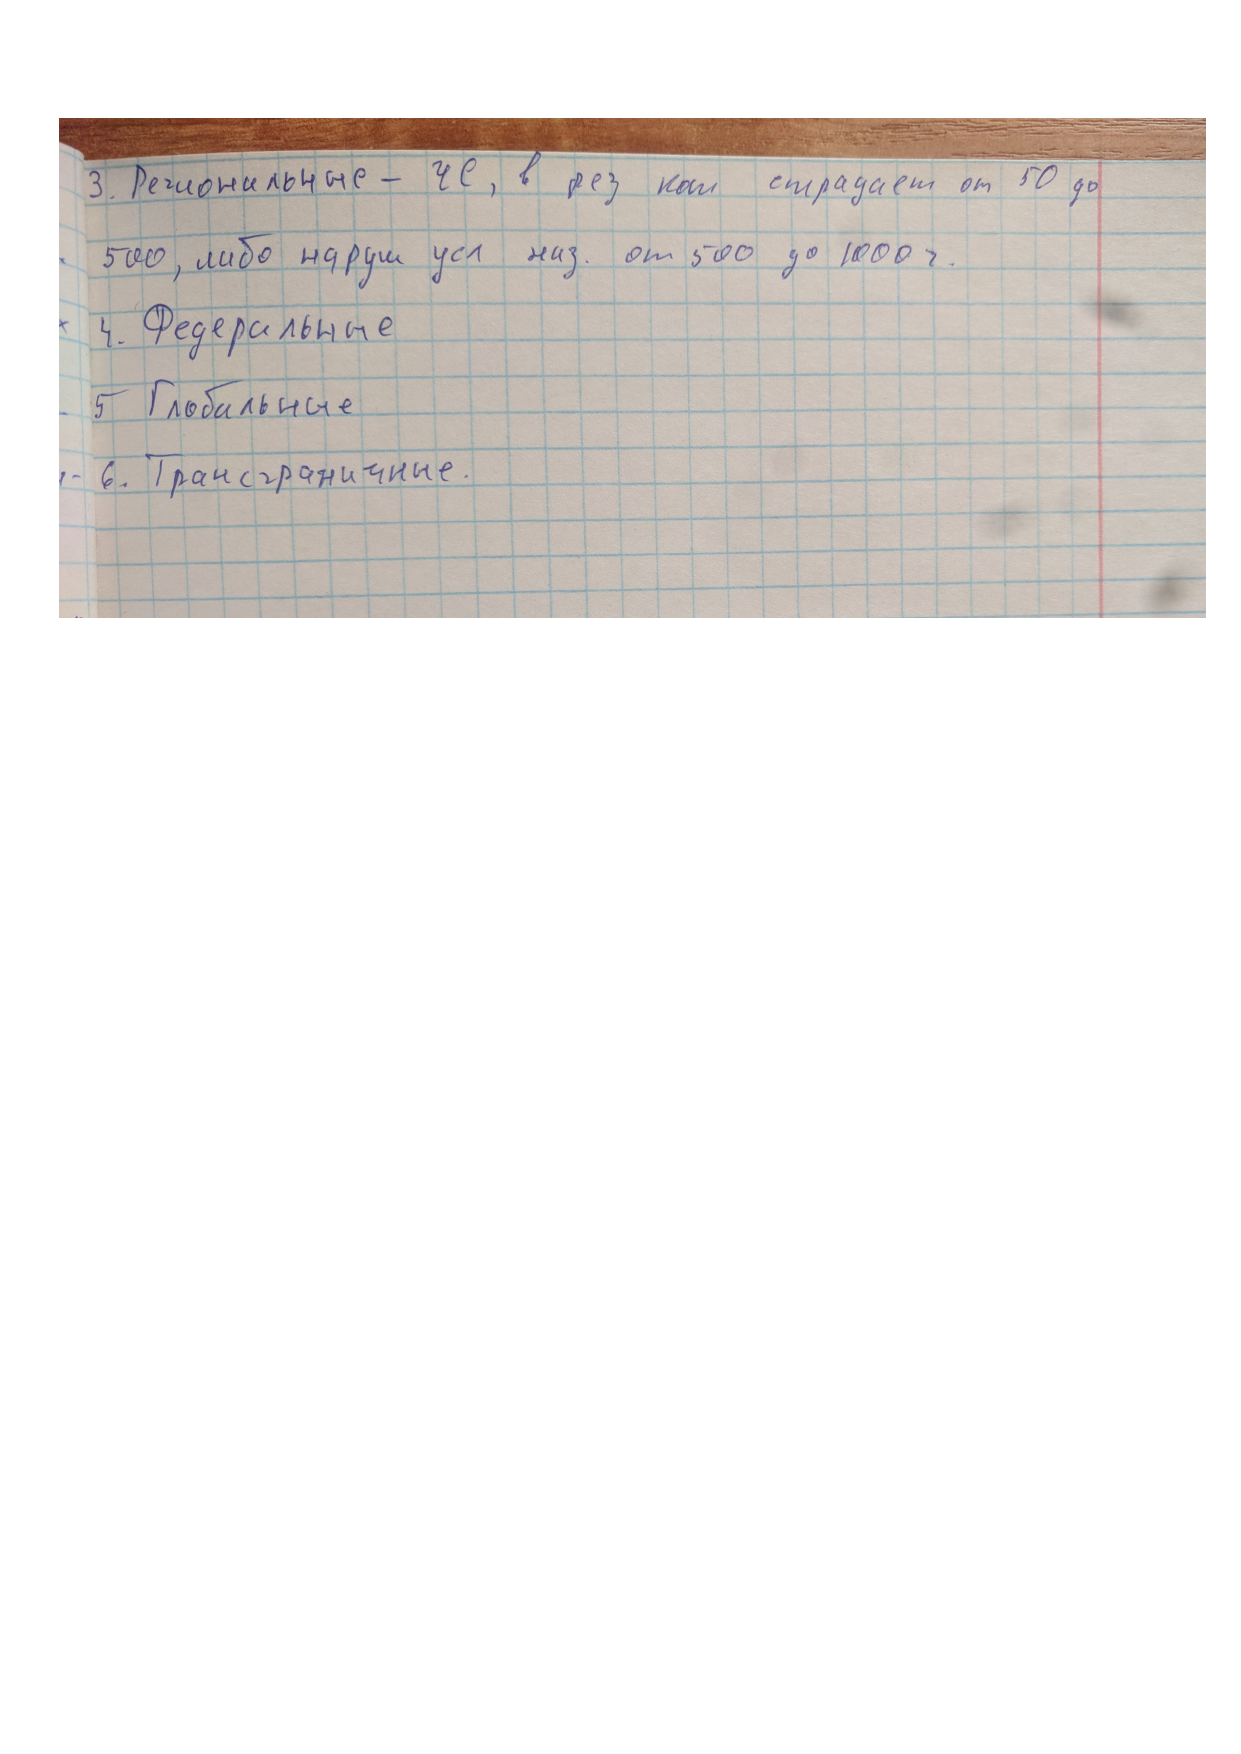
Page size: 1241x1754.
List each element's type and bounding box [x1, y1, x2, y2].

picture [59, 118, 1206, 618]
